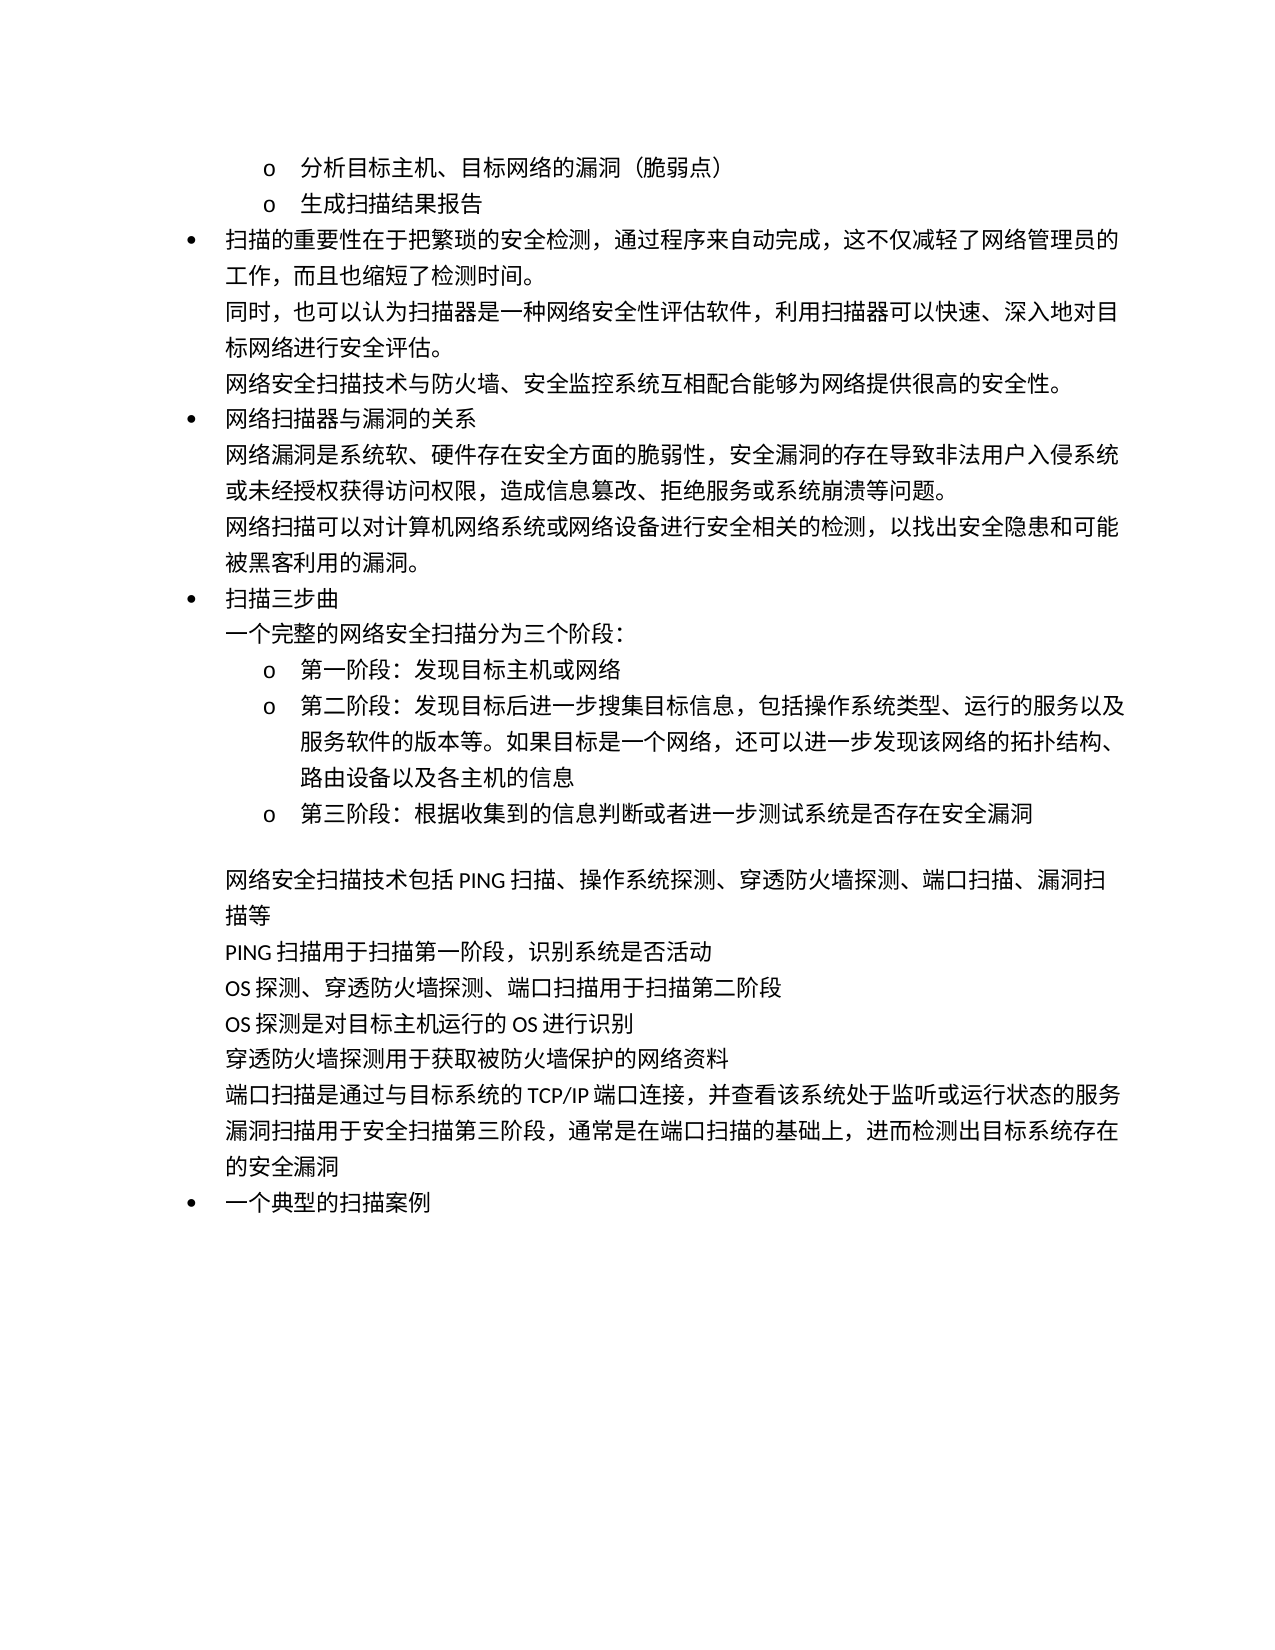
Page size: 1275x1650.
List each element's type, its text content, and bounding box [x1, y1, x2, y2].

list 一个典型的扫描案例 [187, 1184, 1125, 1218]
list 漏洞扫描用于安全扫描第三阶段，通常是在端口扫描的基础上，进而检测出目标系统存在的安全漏洞 [225, 1113, 1125, 1182]
list 端口扫描是通过与目标系统的TCP/IP端口连接，并查看该系统处于监听或运行状态的服务 [225, 1077, 1125, 1110]
list 同时，也可以认为扫描器是一种网络安全性评估软件，利用扫描器可以快速、深入地对目标网络进行安全评估。 [225, 294, 1125, 363]
list 扫描三步曲 [187, 580, 1125, 614]
list 网络安全扫描技术包括PING扫描、操作系统探测、穿透防火墙探测、端口扫描、漏洞扫描等 [225, 862, 1125, 931]
list PING扫描用于扫描第一阶段，识别系统是否活动 [225, 934, 1125, 967]
list 第二阶段：发现目标后进一步搜集目标信息，包括操作系统类型、运行的服务以及服务软件的版本等。如果目标是一个网络，还可以进一步发现该网络的拓扑结构、路由设备以及各主机的信息 [262, 688, 1125, 793]
list 网络漏洞是系统软、硬件存在安全方面的脆弱性，安全漏洞的存在导致非法用户入侵系统或未经授权获得访问权限，造成信息篡改、拒绝服务或系统崩溃等问题。 [225, 437, 1125, 506]
list 第一阶段：发现目标主机或网络 [262, 652, 1125, 686]
list 第三阶段：根据收集到的信息判断或者进一步测试系统是否存在安全漏洞 [262, 796, 1125, 829]
list 网络扫描可以对计算机网络系统或网络设备进行安全相关的检测，以找出安全隐患和可能被黑客利用的漏洞。 [225, 509, 1125, 578]
list 穿透防火墙探测用于获取被防火墙保护的网络资料 [225, 1041, 1125, 1074]
list 网络扫描器与漏洞的关系 [187, 401, 1125, 434]
list 网络安全扫描技术与防火墙、安全监控系统互相配合能够为网络提供很高的安全性。 [225, 365, 1125, 399]
list 一个完整的网络安全扫描分为三个阶段： [225, 616, 1125, 649]
list 生成扫描结果报告 [262, 186, 1125, 219]
list OS探测是对目标主机运行的OS进行识别 [225, 1005, 1125, 1039]
list 分析目标主机、目标网络的漏洞（脆弱点） [262, 150, 1125, 183]
list 扫描的重要性在于把繁琐的安全检测，通过程序来自动完成，这不仅减轻了网络管理员的工作，而且也缩短了检测时间。 [187, 222, 1125, 291]
list OS探测、穿透防火墙探测、端口扫描用于扫描第二阶段 [225, 969, 1125, 1003]
